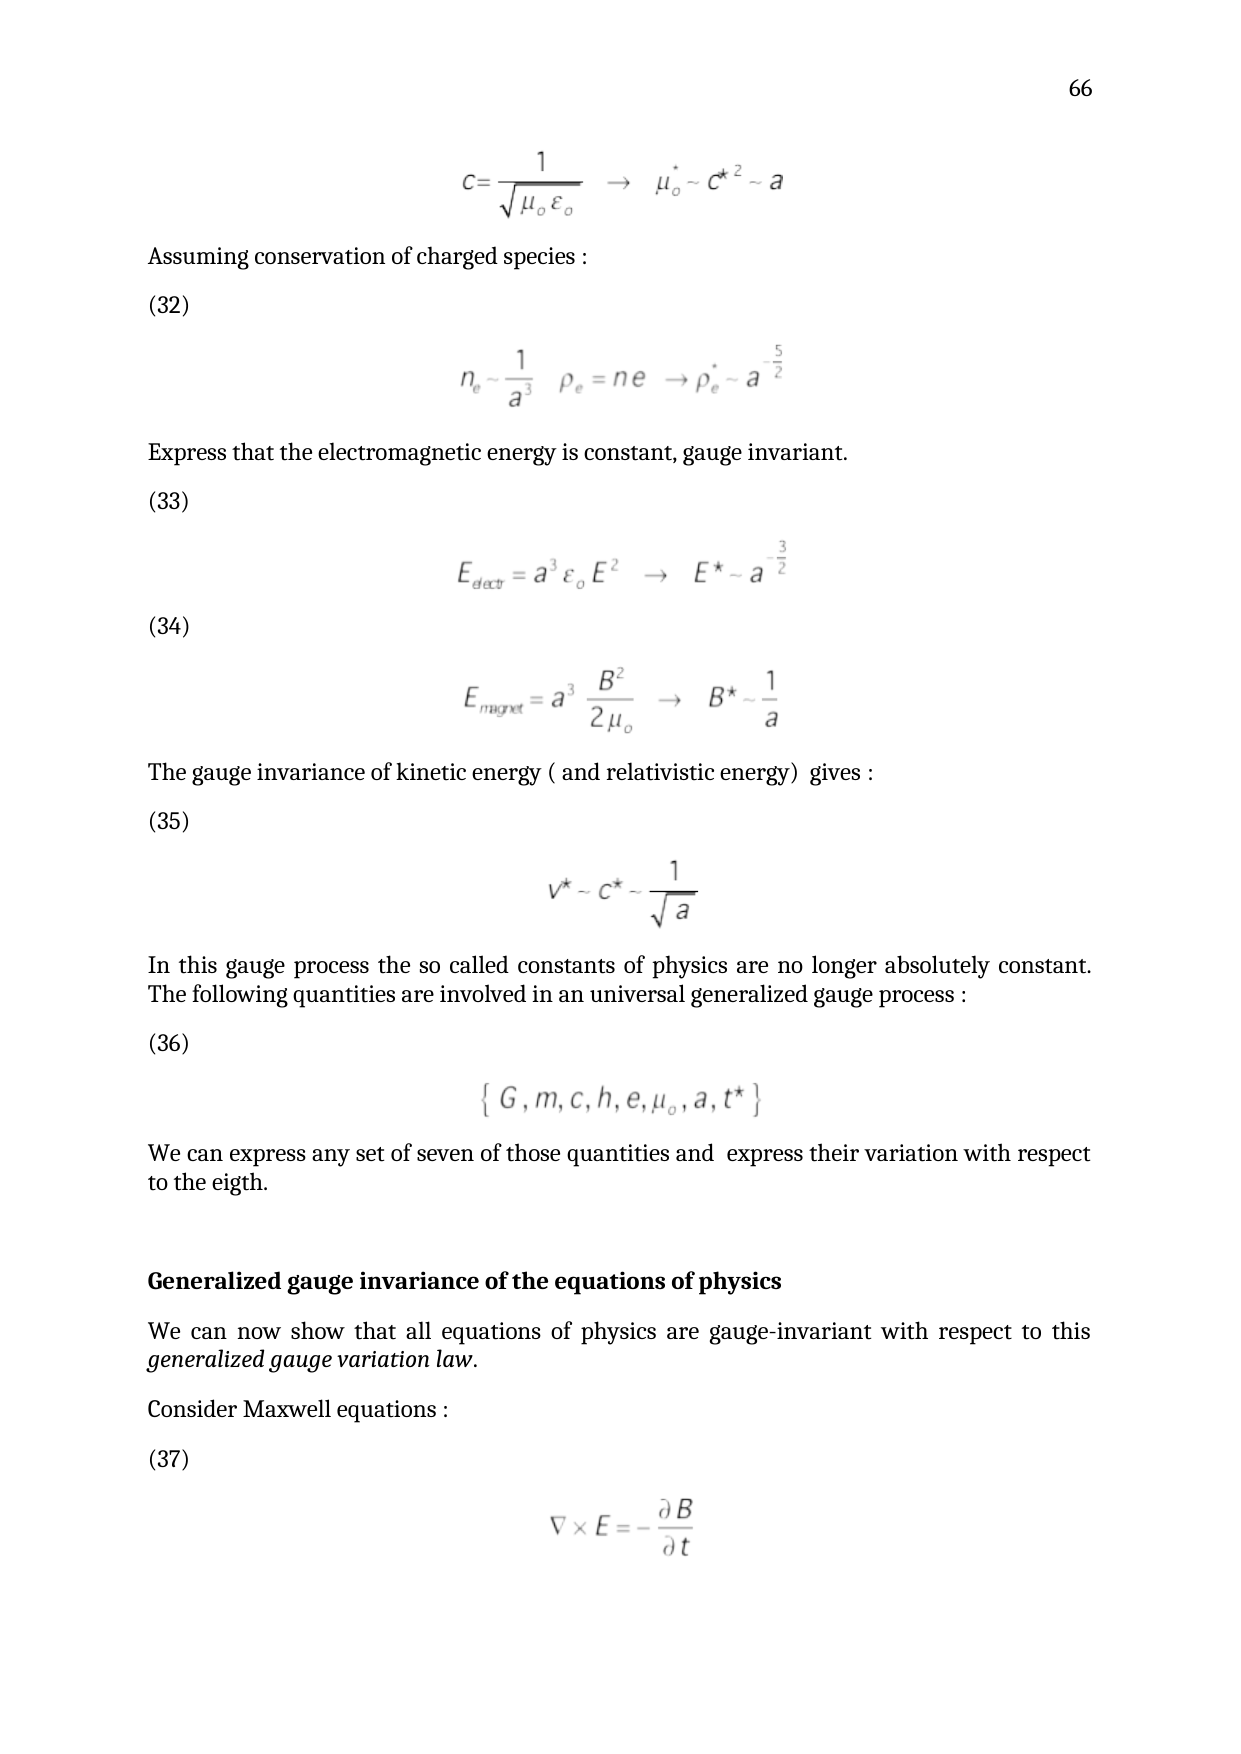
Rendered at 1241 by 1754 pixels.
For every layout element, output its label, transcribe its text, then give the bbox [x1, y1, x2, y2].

text (37) [148, 1444, 1093, 1473]
text Consider Maxwell equations : [148, 1395, 1093, 1424]
text (33) [148, 487, 1093, 516]
text (35) [148, 807, 1093, 836]
text Generalized gauge invariance of the equations of physics [148, 1267, 1093, 1296]
text (36) [148, 1029, 1093, 1058]
text We can now show that all equations of physics are gauge-invariant with respect to this generalized gauge variation law. [148, 1317, 1093, 1374]
text (32) [148, 291, 1093, 320]
text The gauge invariance of kinetic energy ( and relativistic energy) gives : [148, 758, 1093, 786]
text (34) [148, 612, 1093, 640]
text We can express any set of seven of those quantities and express their variation with respect to the eigth. [148, 1139, 1093, 1197]
text Express that the electromagnetic energy is constant, gauge invariant. [148, 437, 1093, 466]
text Assuming conservation of charged species : [148, 242, 1093, 271]
text In this gauge process the so called constants of physics are no longer absolutely constant. The following quantities are involved in an universal generalized gauge process : [148, 951, 1093, 1008]
